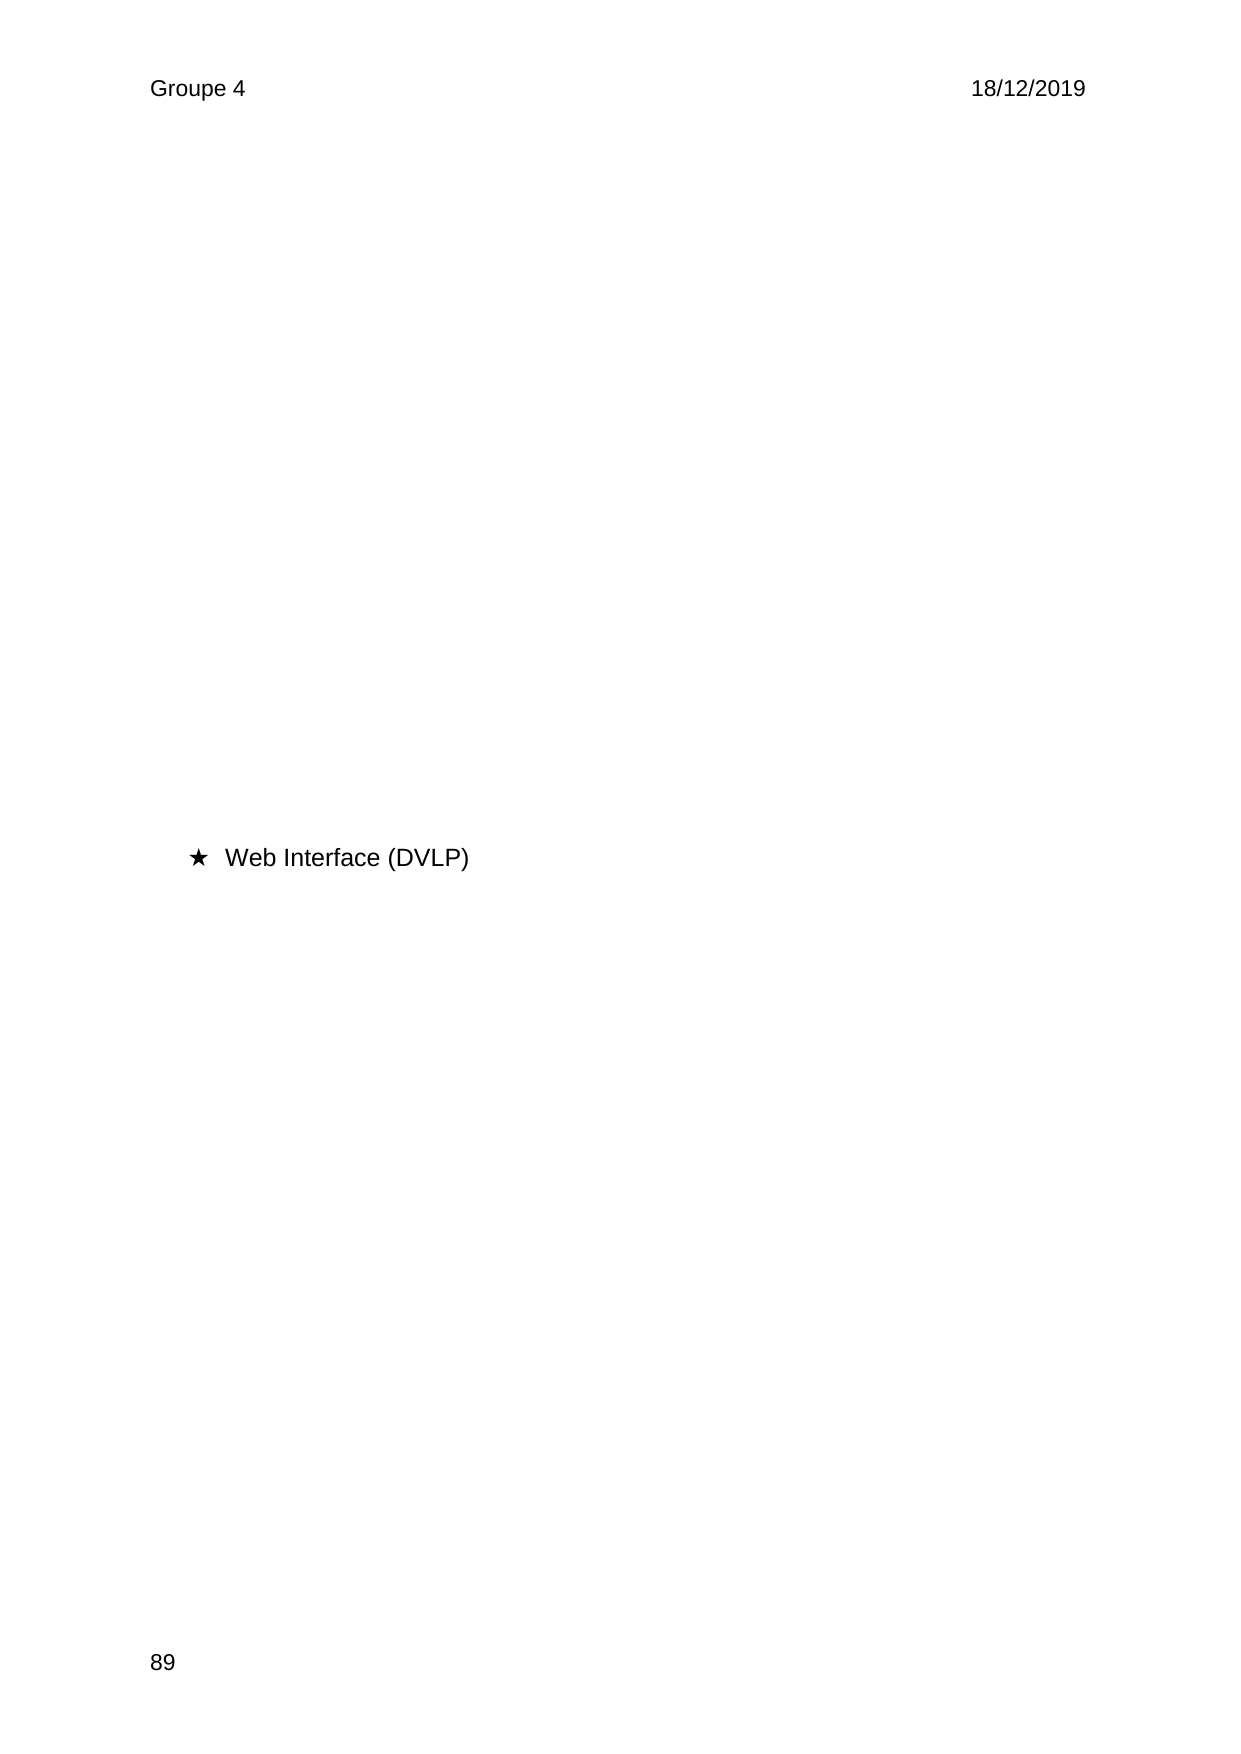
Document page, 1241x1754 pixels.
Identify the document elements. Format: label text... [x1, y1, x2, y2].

list Web Interface (DVLP) [187, 843, 1090, 902]
